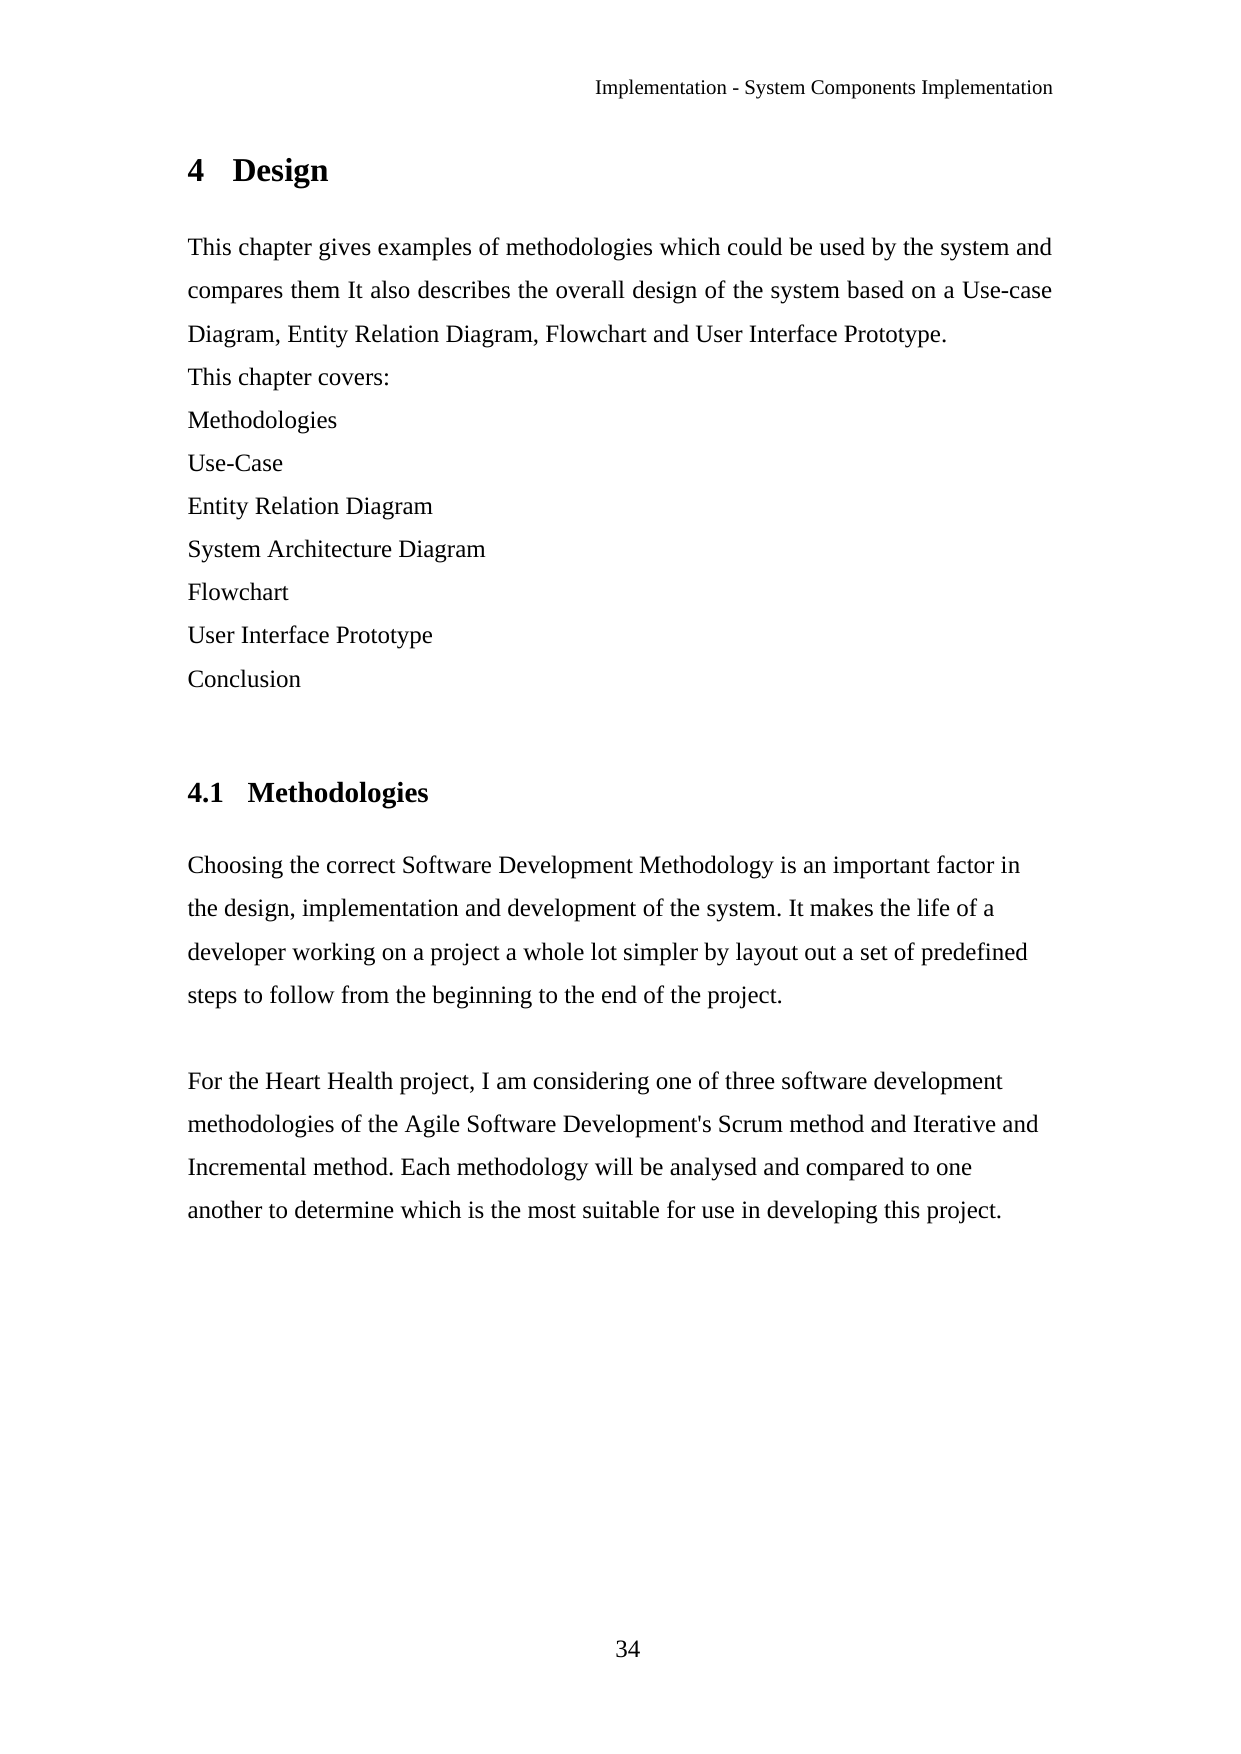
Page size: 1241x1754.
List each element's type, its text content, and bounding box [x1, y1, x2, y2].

text User Interface Prototype [187, 621, 1053, 649]
text Use-Case [187, 448, 1053, 477]
subtitle Design [187, 150, 1053, 188]
text Choosing the correct Software Development Methodology is an important factor in the design, implementation and development of the system. It makes the life of a developer working on a project a whole lot simpler by layout out a set of predefined steps to follow from the beginning to the end of the project. For the Heart Health project, I am considering one of three software development methodologies of the Agile Software Development's Scrum method and Iterative and Incremental method. Each methodology will be analysed and compared to one another to determine which is the most suitable for use in developing this project. [187, 850, 1053, 1224]
text Methodologies [187, 405, 1053, 434]
subtitle Methodologies [187, 775, 1053, 808]
text System Architecture Diagram [187, 534, 1053, 563]
text Conclusion [187, 664, 1053, 692]
text Flowchart [187, 577, 1053, 606]
text This chapter gives examples of methodologies which could be used by the system and compares them It also describes the overall design of the system based on a Use-case Diagram, Entity Relation Diagram, Flowchart and User Interface Prototype. [187, 232, 1053, 347]
text Entity Relation Diagram [187, 491, 1053, 520]
text This chapter covers: [187, 362, 1053, 391]
